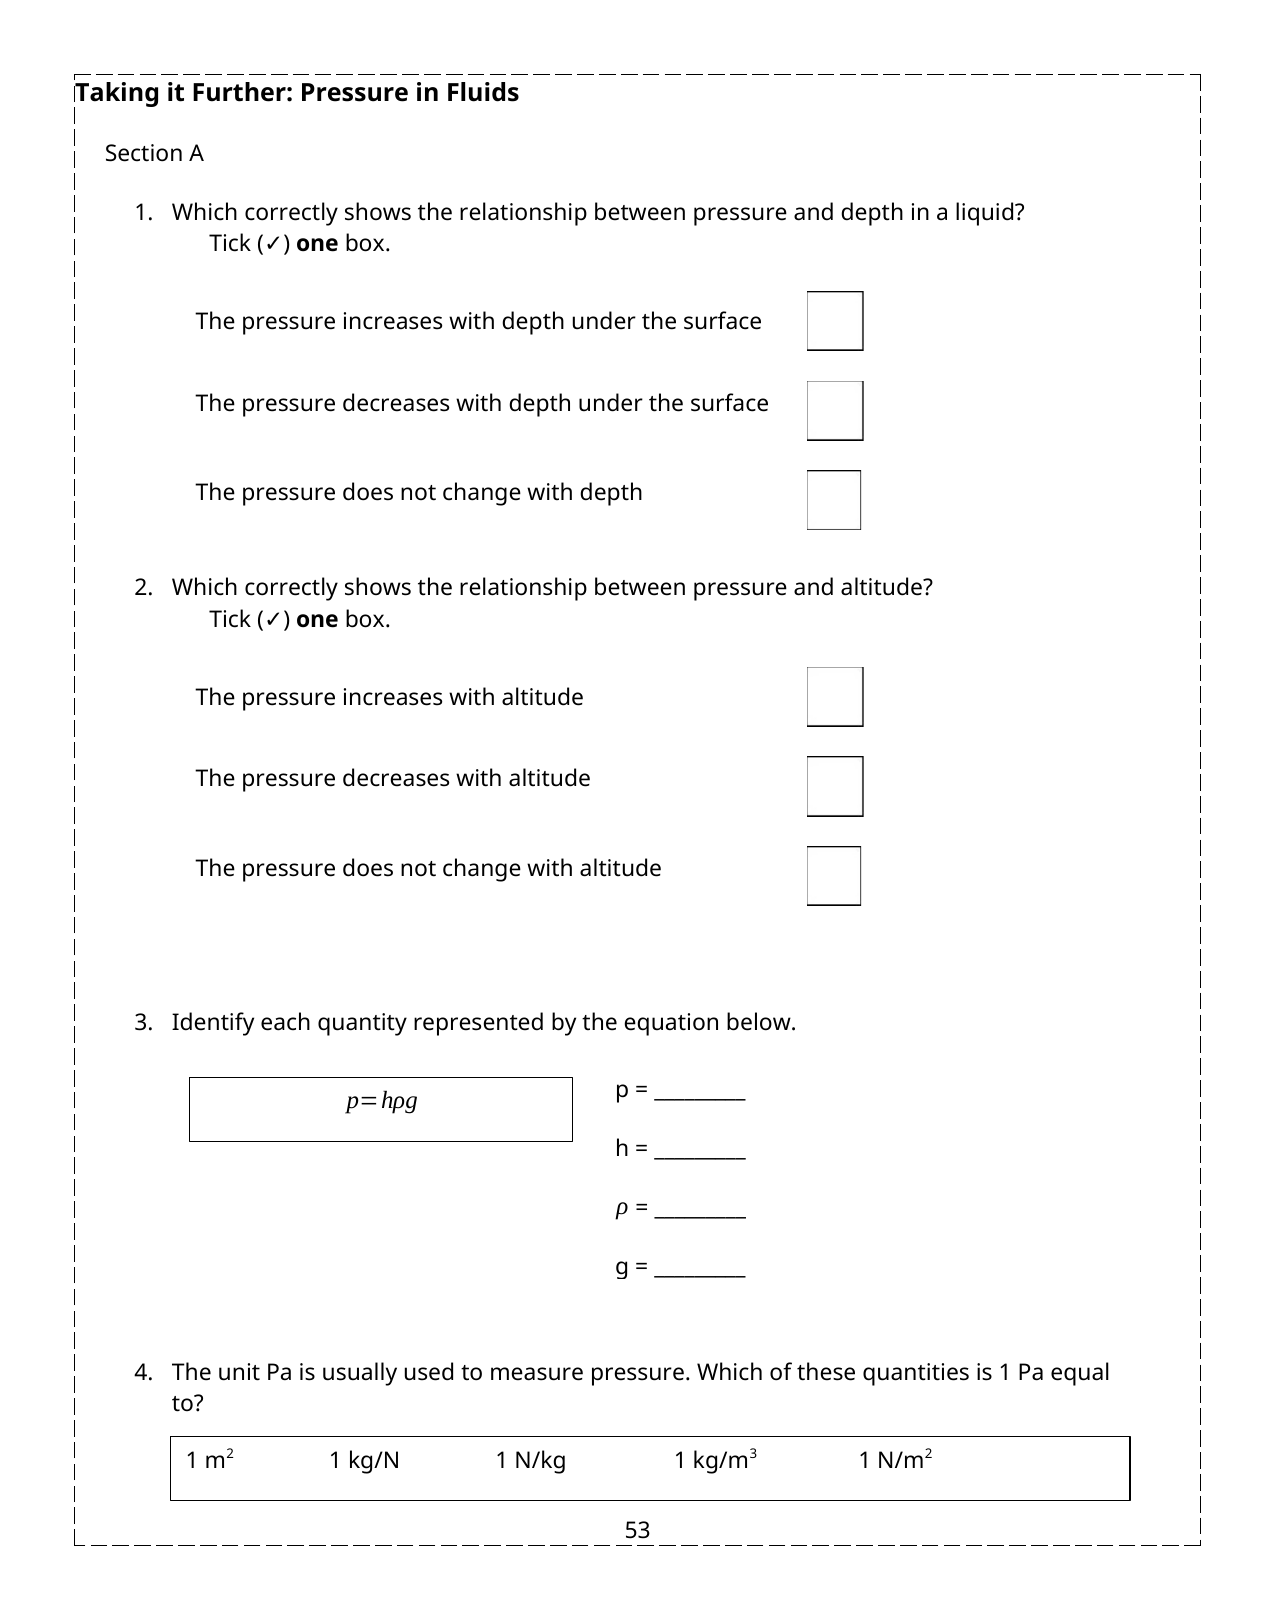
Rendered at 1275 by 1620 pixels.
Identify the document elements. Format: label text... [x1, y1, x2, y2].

table_header The pressure increases with depth under the surface [194, 277, 801, 367]
table_cell [801, 743, 941, 832]
table_cell The pressure decreases with depth under the surface [194, 367, 801, 457]
subtitle Taking it Further: Pressure in Fluids [75, 75, 1200, 109]
table_header [801, 653, 941, 743]
list Tick (✓) one box. [209, 227, 1141, 258]
table_cell The pressure does not change with depth [194, 457, 801, 546]
table_header The pressure increases with altitude [194, 653, 801, 743]
list Which correctly shows the relationship between pressure and depth in a liquid? [134, 196, 1141, 227]
picture [807, 846, 862, 906]
picture [807, 291, 864, 351]
table_cell [801, 832, 941, 922]
table_cell [801, 367, 941, 457]
table_cell [801, 457, 941, 546]
table_header [801, 277, 941, 367]
picture [807, 470, 862, 530]
list The unit Pa is usually used to measure pressure. Which of these quantities is 1 Pa equal to? [134, 1356, 1141, 1418]
table_cell The pressure decreases with altitude [194, 743, 801, 832]
list Tick (✓) one box. [209, 602, 1141, 634]
picture [807, 667, 864, 727]
table_cell The pressure does not change with altitude [194, 832, 801, 922]
text Section A [104, 137, 1141, 168]
list Identify each quantity represented by the equation below. [134, 1006, 1141, 1037]
list Which correctly shows the relationship between pressure and altitude? [134, 571, 1141, 602]
picture [807, 381, 864, 441]
picture [807, 756, 864, 817]
